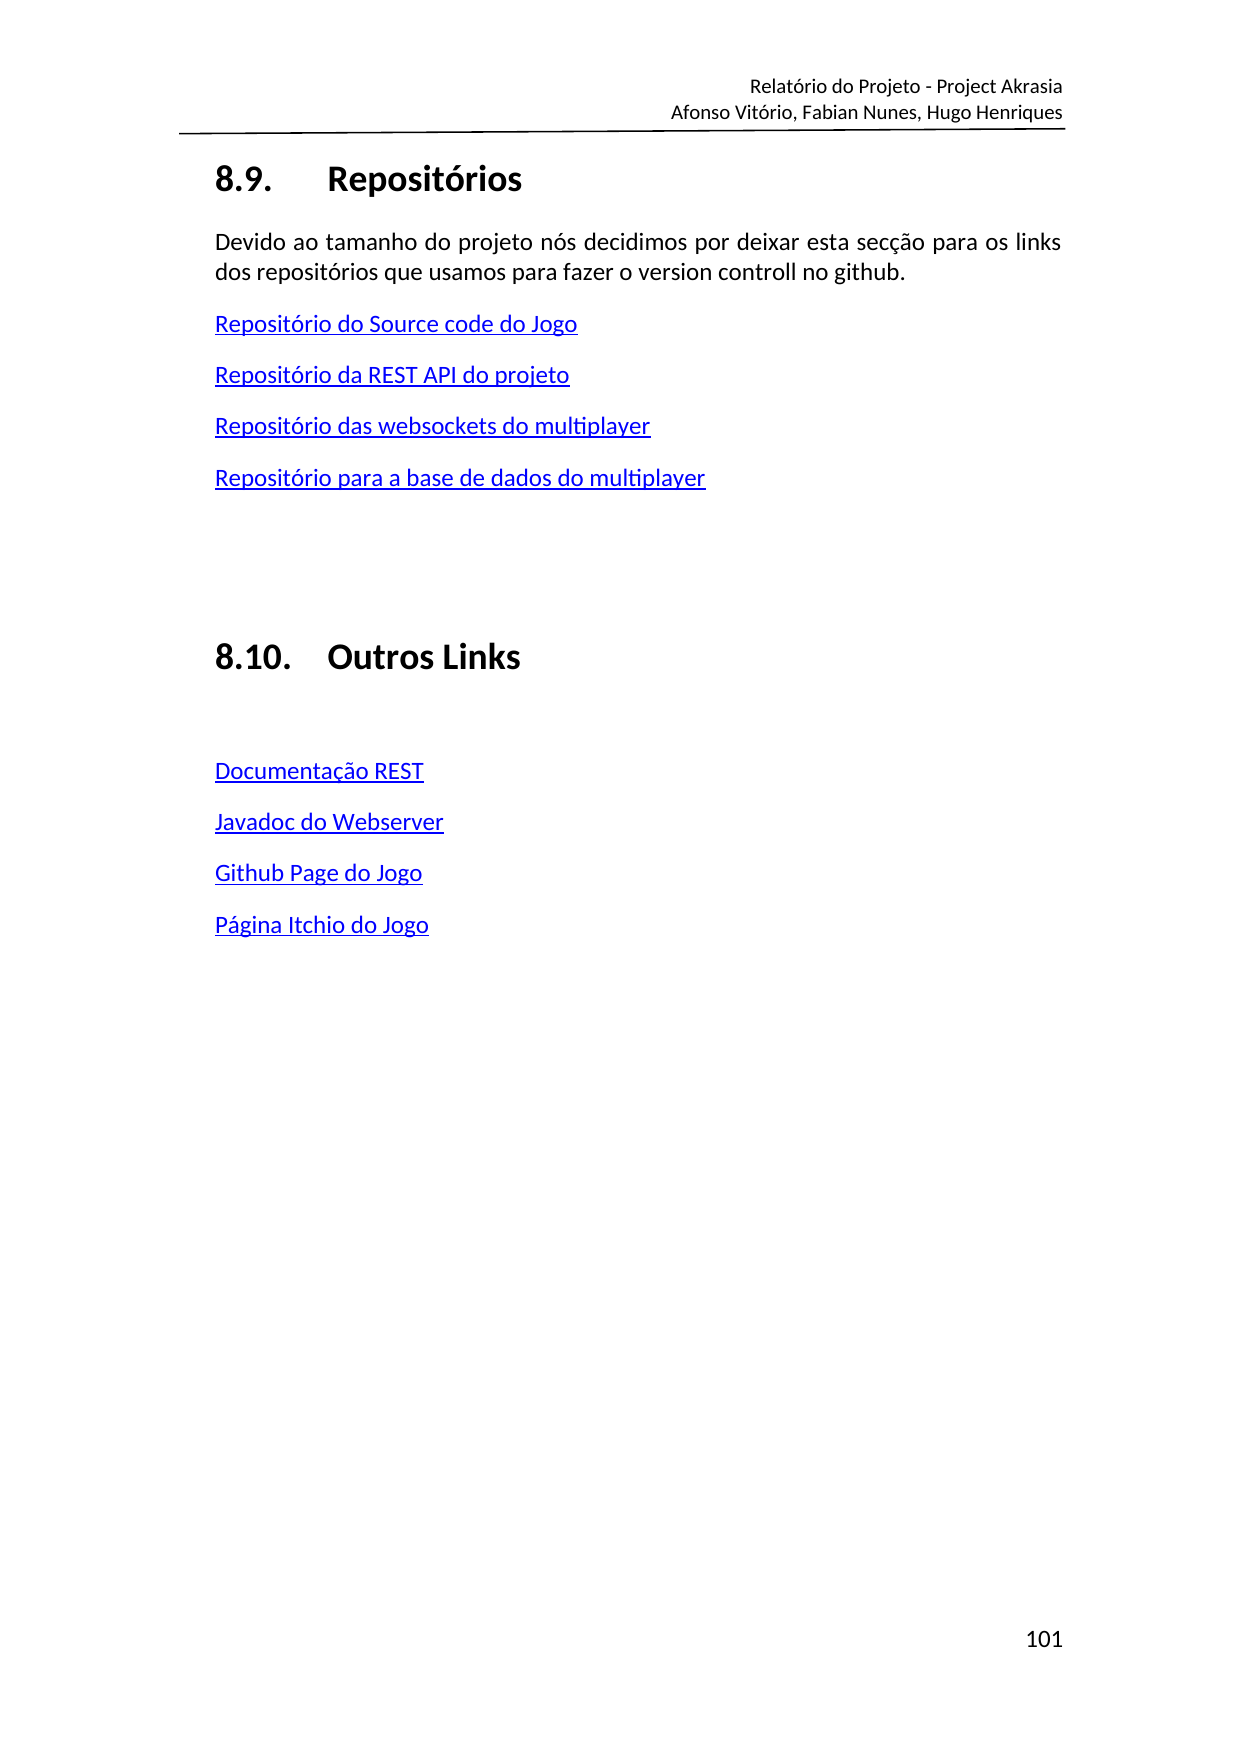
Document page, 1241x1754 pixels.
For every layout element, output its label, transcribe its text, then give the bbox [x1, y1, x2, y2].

text Repositório para a base de dados do multiplayer [215, 462, 1063, 492]
text Repositório das websockets do multiplayer [215, 411, 1063, 441]
text Repositório do Source code do Jogo [215, 308, 1063, 338]
text Github Page do Jogo [215, 857, 1063, 888]
text Repositório da REST API do projeto [215, 359, 1063, 390]
text Documentação REST [215, 755, 1063, 785]
text Devido ao tamanho do projeto nós decidimos por deixar esta secção para os links dos repositórios que usamos para fazer o version controll no github. [215, 226, 1063, 287]
subtitle Repositórios [215, 155, 1063, 201]
text Javadoc do Webserver [215, 806, 1063, 837]
subtitle Outros Links [215, 633, 1063, 678]
text Página Itchio do Jogo [215, 909, 1063, 939]
